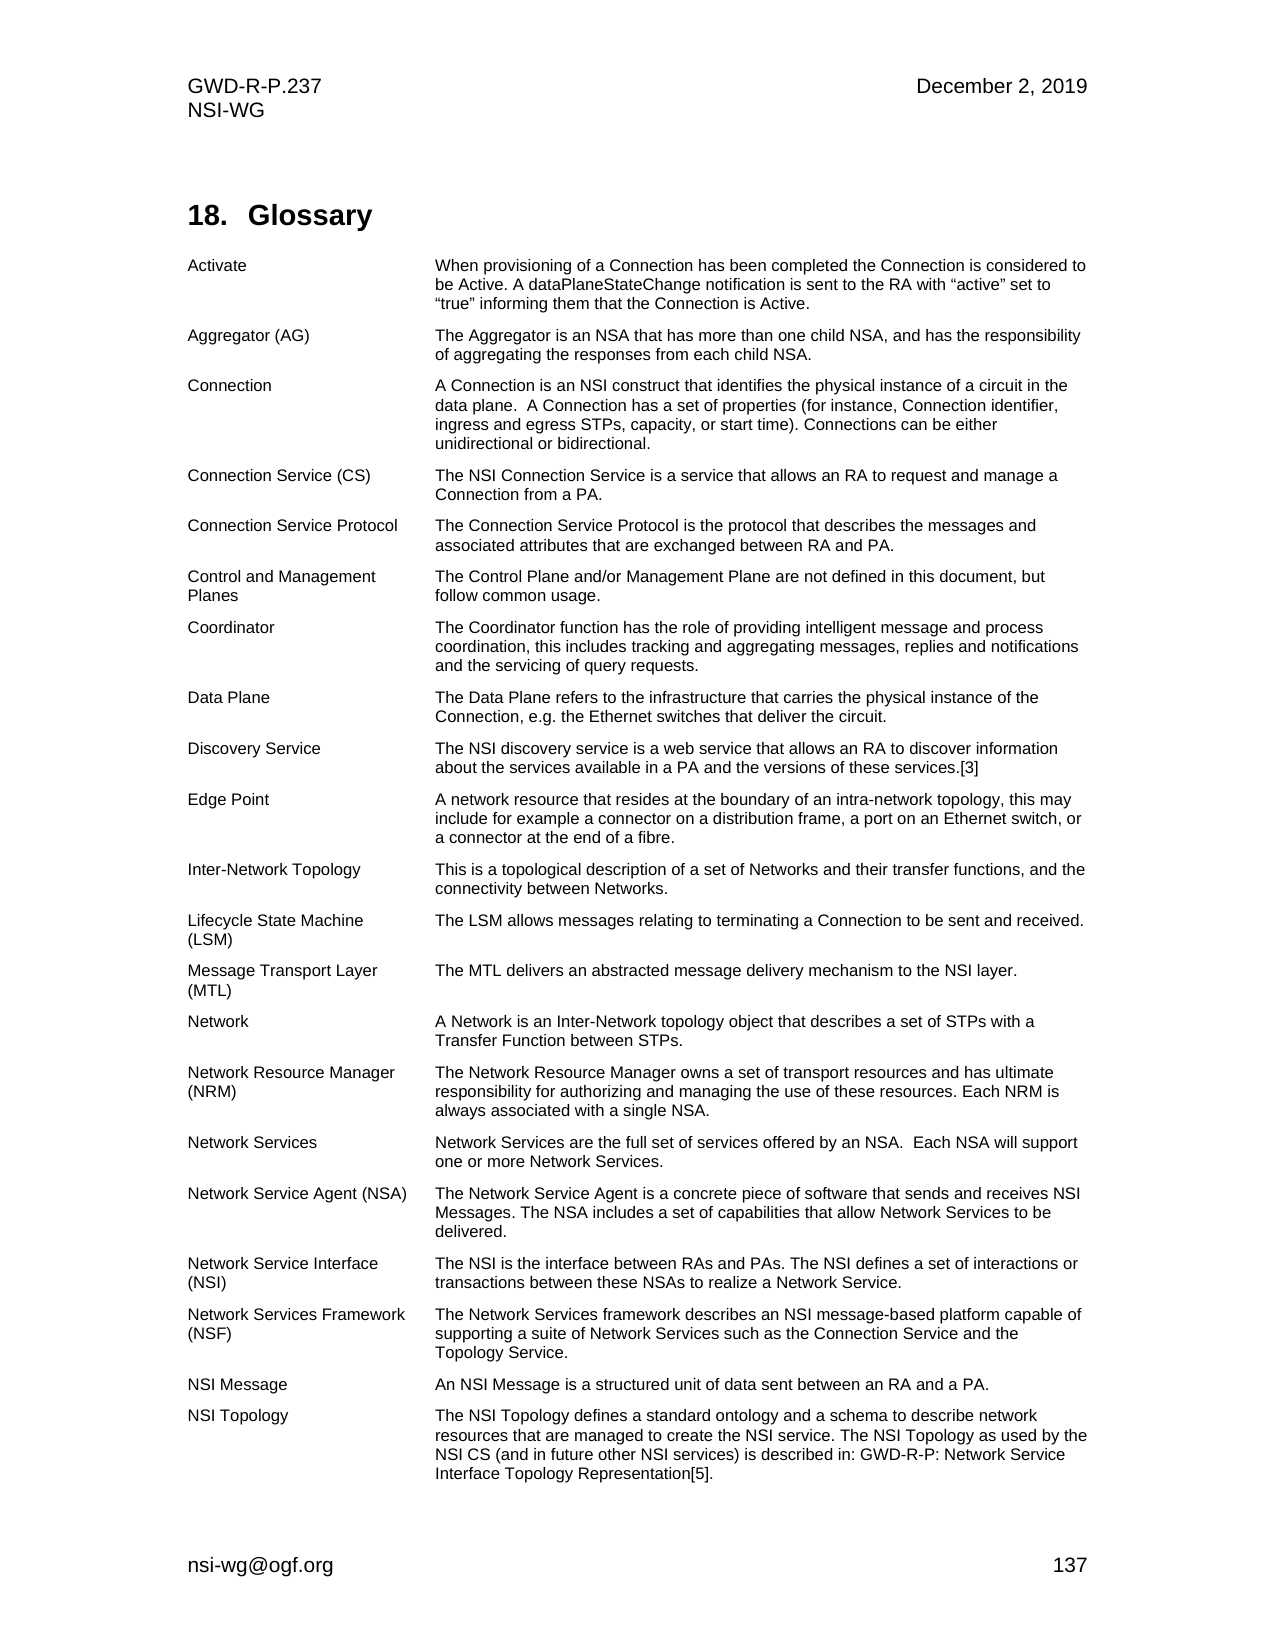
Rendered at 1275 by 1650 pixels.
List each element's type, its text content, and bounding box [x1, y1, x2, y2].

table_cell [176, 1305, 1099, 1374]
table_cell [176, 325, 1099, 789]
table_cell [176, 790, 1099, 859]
subtitle Glossary [187, 198, 1087, 231]
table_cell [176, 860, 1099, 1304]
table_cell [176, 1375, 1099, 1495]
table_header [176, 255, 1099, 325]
